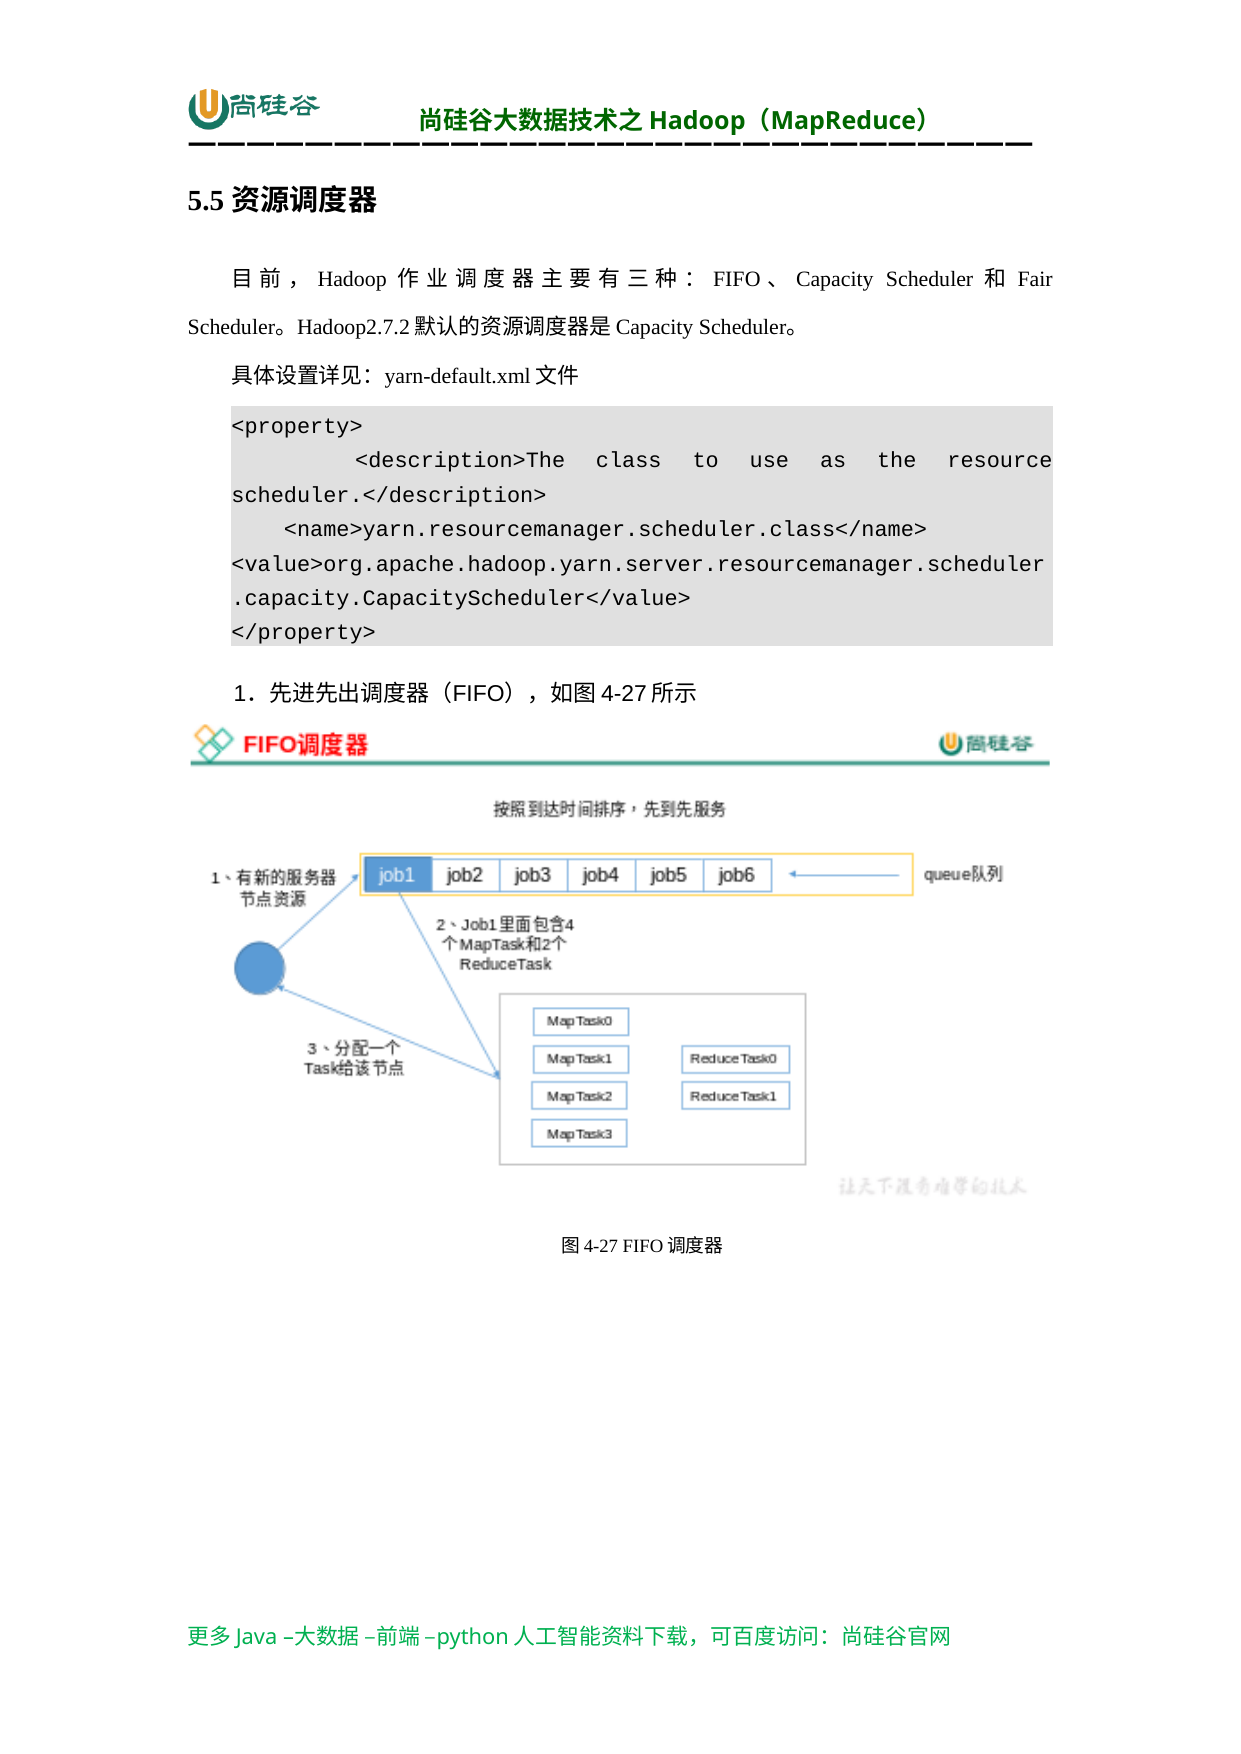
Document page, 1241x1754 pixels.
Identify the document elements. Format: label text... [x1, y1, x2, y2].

subtitle 5.5 资源调度器 [187, 165, 1053, 230]
text </property> [231, 612, 1053, 646]
text <name>yarn.resourcemanager.scheduler.class</name> [231, 509, 1053, 543]
text <value>org.apache.hadoop.yarn.server.resourcemanager.scheduler.capacity.CapacityScheduler</value> [231, 543, 1053, 612]
text 图4-27 FIFO调度器 [187, 724, 1053, 1260]
picture [187, 88, 320, 130]
text <property> [231, 406, 1053, 440]
text 具体设置详见：yarn-default.xml文件 [187, 357, 1053, 390]
text 目前，Hadoop作业调度器主要有三种：FIFO、Capacity Scheduler和Fair Scheduler。Hadoop2.7.2默认的资源调度器是Capacity Scheduler。 [187, 260, 1053, 341]
text 1．先进先出调度器（FIFO），如图4-27所示 [187, 659, 1053, 724]
text <description>The class to use as the resource scheduler.</description> [231, 440, 1053, 509]
